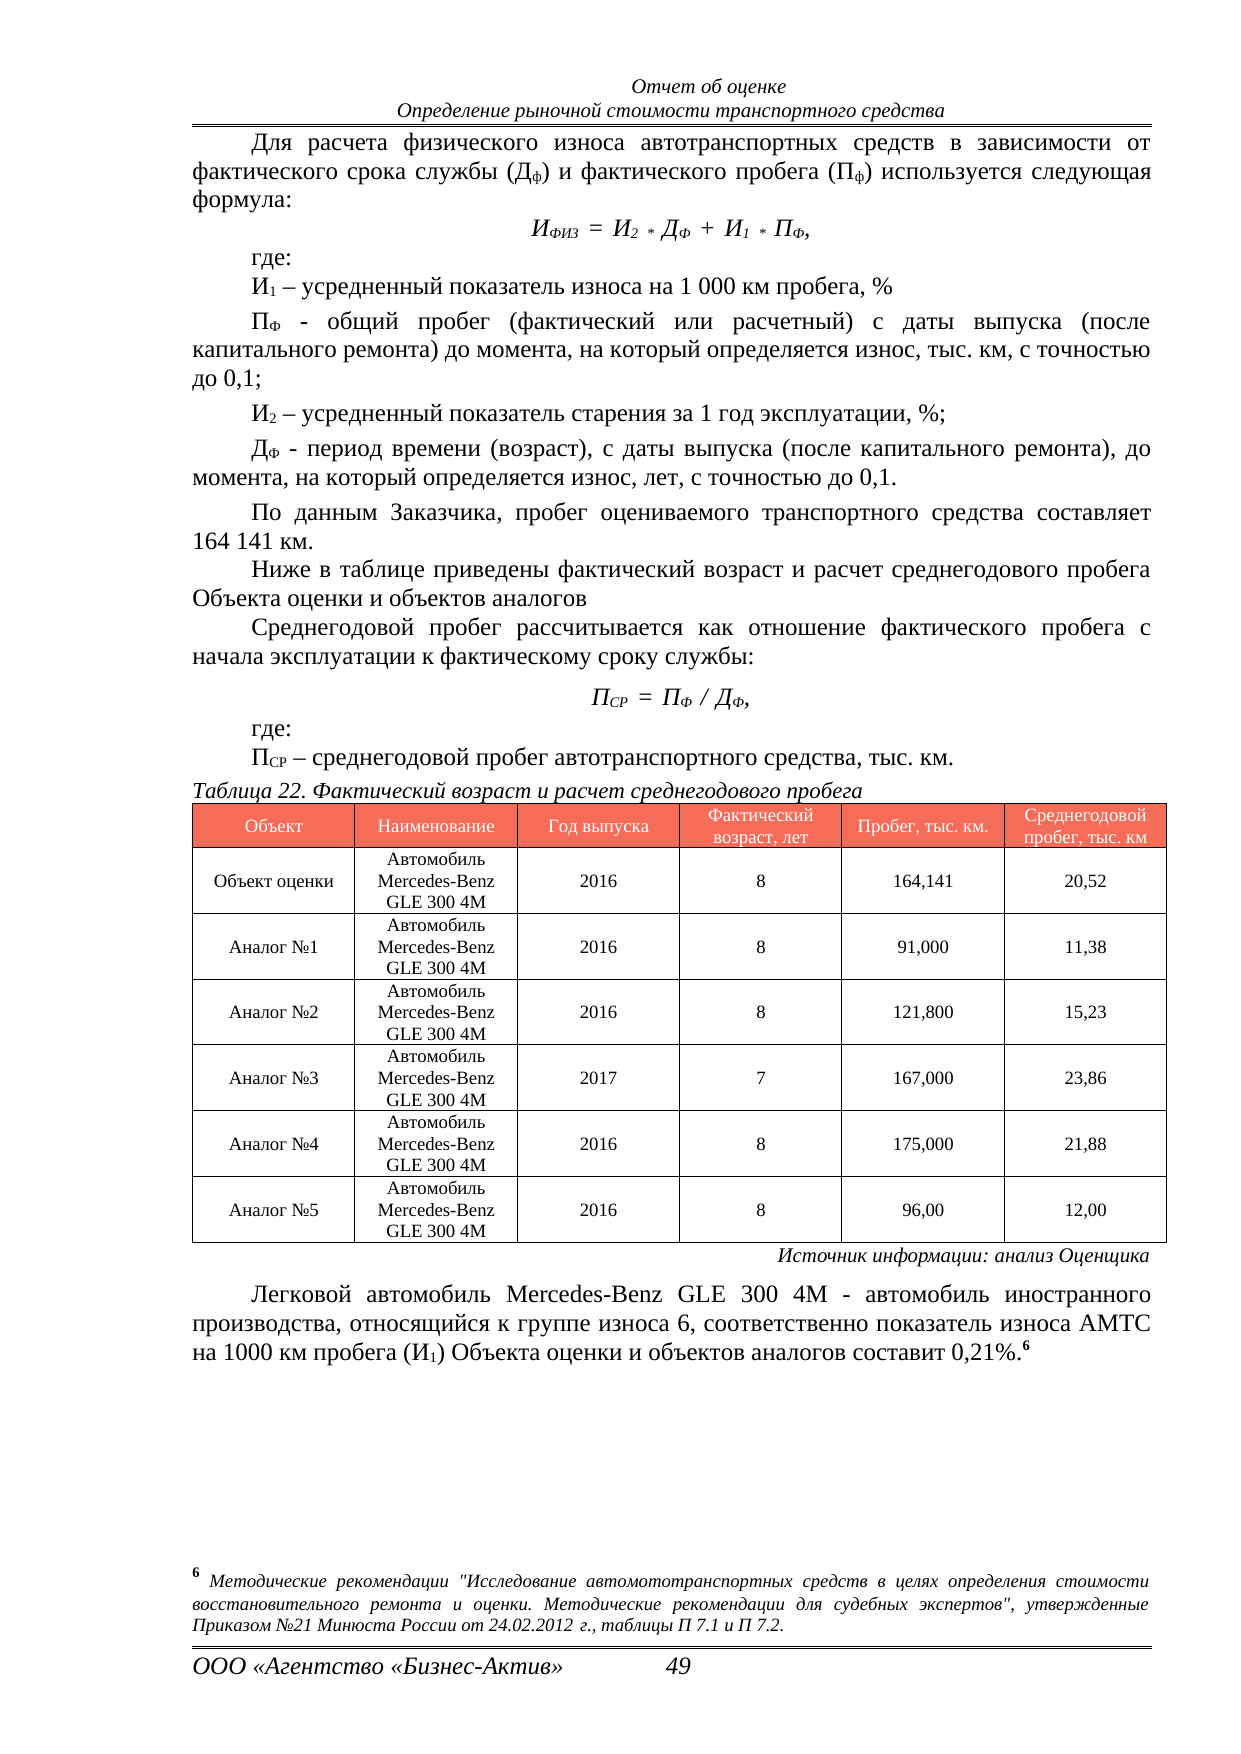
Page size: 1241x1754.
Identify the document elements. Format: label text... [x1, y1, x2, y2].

table_header Год выпуска [518, 804, 679, 847]
table_cell Аналог №1 [193, 914, 354, 979]
table_cell 2016 [518, 1111, 679, 1176]
table_cell 20,52 [1005, 848, 1166, 913]
table_cell 164,141 [842, 848, 1004, 913]
text Ниже в таблице приведены фактический возраст и расчет среднегодового пробега Объекта оценки и объектов аналогов [192, 554, 1152, 612]
table_cell Автомобиль Mercedes-Вenz GLE 300 4M [355, 914, 517, 979]
table_cell 167,000 [842, 1045, 1004, 1110]
table_cell Автомобиль Mercedes-Вenz GLE 300 4M [355, 980, 517, 1044]
table_cell 11,38 [1005, 914, 1166, 979]
text Среднегодовой пробег рассчитывается как отношение фактического пробега с начала эксплуатации к фактическому сроку службы: [192, 612, 1152, 669]
text ПСР = ПФ / ДФ, [192, 682, 1152, 711]
table_header Среднегодовой пробег, тыс. км [1005, 804, 1166, 847]
table_cell 91,000 [842, 914, 1004, 979]
table_cell 2016 [518, 980, 679, 1044]
text ПФ - общий пробег (фактический или расчетный) с даты выпуска (после капитального ремонта) до момента, на который определяется износ, тыс. км, с точностью до 0,1; [192, 306, 1152, 392]
table_header Пробег, тыс. км. [842, 804, 1004, 847]
table_cell 175,000 [842, 1111, 1004, 1176]
table_cell Автомобиль Mercedes-Вenz GLE 300 4M [355, 1177, 517, 1242]
table_cell 12,00 [1005, 1177, 1166, 1242]
text И2 – усредненный показатель старения за 1 год эксплуатации, %; [192, 398, 1152, 427]
table_cell 8 [680, 980, 841, 1044]
table_header Фактический возраст, лет [680, 804, 841, 847]
table_cell 2017 [518, 1045, 679, 1110]
table_cell 8 [680, 1177, 841, 1242]
table_cell 23,86 [1005, 1045, 1166, 1110]
table_cell Объект оценки [193, 848, 354, 913]
text ДФ - период времени (возраст), с даты выпуска (после капитального ремонта), до момента, на который определяется износ, лет, с точностью до 0,1. [192, 433, 1152, 491]
text ИФИЗ = И2 * ДФ + И1 * ПФ, [192, 213, 1152, 242]
table_cell 21,88 [1005, 1111, 1166, 1176]
table_cell Автомобиль Mercedes-Вenz GLE 300 4M [355, 1111, 517, 1176]
table_cell Аналог №3 [193, 1045, 354, 1110]
table_cell 15,23 [1005, 980, 1166, 1044]
table_cell Автомобиль Mercedes-Вenz GLE 300 4M [355, 848, 517, 913]
text Таблица 22. Фактический возраст и расчет среднегодового пробега [192, 777, 1152, 803]
text Легковой автомобиль Mercedes-Вenz GLE 300 4M - автомобиль иностранного производства, относящийся к группе износа 6, соответственно показатель износа АМТС на 1000 км пробега (И1) Объекта оценки и объектов аналогов составит 0,21%. [192, 1279, 1152, 1365]
table_cell Аналог №2 [193, 980, 354, 1044]
table_cell 2016 [518, 914, 679, 979]
table_cell 2016 [518, 848, 679, 913]
table_cell 7 [680, 1045, 841, 1110]
table_cell 8 [680, 1111, 841, 1176]
text где: [192, 713, 1152, 742]
table_cell 121,800 [842, 980, 1004, 1044]
table_cell Аналог №4 [193, 1111, 354, 1176]
text И1 – усредненный показатель износа на 1 000 км пробега, % [192, 271, 1152, 299]
text где: [192, 242, 1152, 271]
table_header Наименование [355, 804, 517, 847]
table_cell 96,00 [842, 1177, 1004, 1242]
table_header Объект [193, 804, 354, 847]
table_cell Автомобиль Mercedes-Вenz GLE 300 4M [355, 1045, 517, 1110]
text Для расчета физического износа автотранспортных средств в зависимости от фактического срока службы (Дф) и фактического пробега (Пф) используется следующая формула: [192, 127, 1152, 213]
text ПСР – среднегодовой пробег автотранспортного средства, тыс. км. [192, 742, 1152, 770]
text Источник информации: анализ Оценщика [192, 1243, 1152, 1267]
text По данным Заказчика, пробег оцениваемого транспортного средства составляет 164 141 км. [192, 497, 1152, 554]
table_cell Аналог №5 [193, 1177, 354, 1242]
table_cell 2016 [518, 1177, 679, 1242]
table_cell 8 [680, 914, 841, 979]
table_cell 8 [680, 848, 841, 913]
